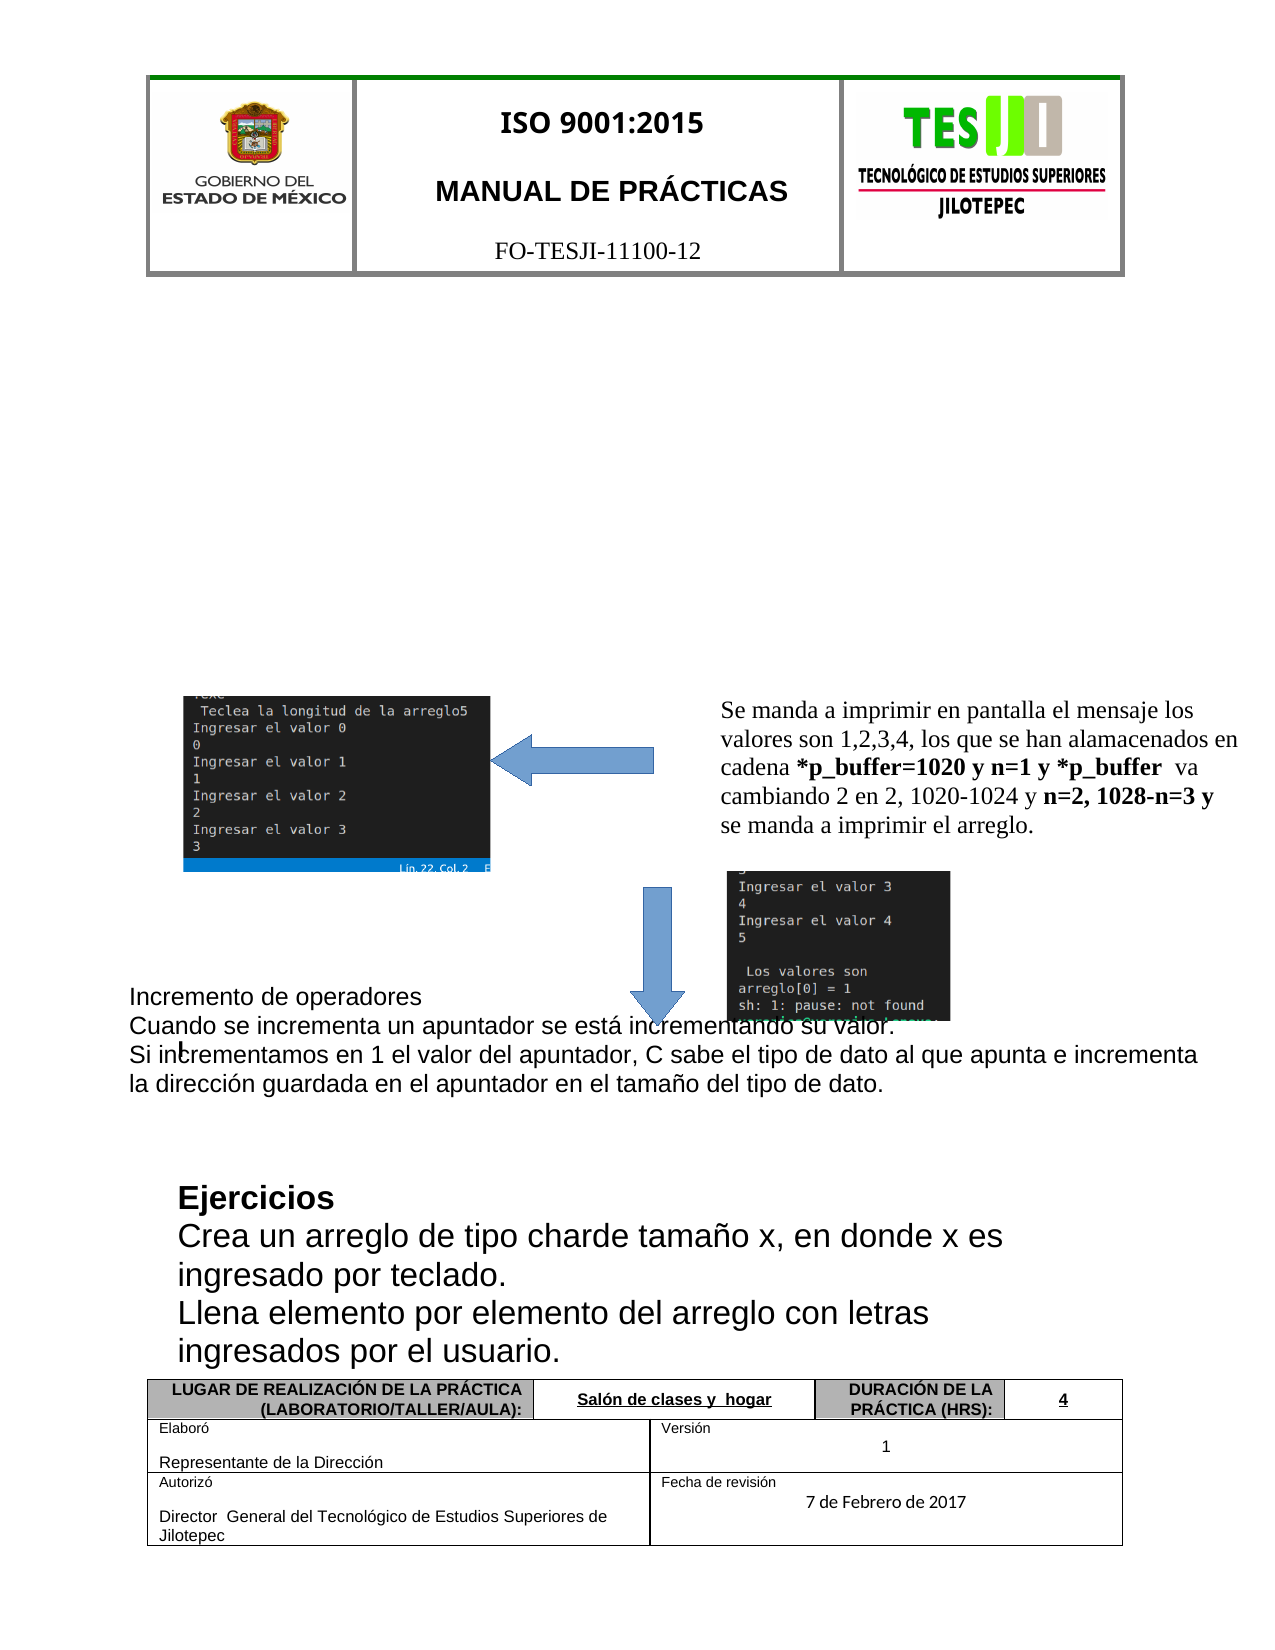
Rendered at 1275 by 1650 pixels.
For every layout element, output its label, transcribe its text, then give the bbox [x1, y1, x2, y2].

picture [726, 871, 951, 1021]
text Llena elemento por elemento del arreglo con letras ingresados por el usuario. [177, 1293, 1098, 1370]
picture [183, 696, 491, 872]
picture [151, 92, 350, 213]
text I [177, 1036, 1098, 1062]
text Crea un arreglo de tipo charde tamaño x, en donde x es ingresado por teclado. [177, 1216, 1098, 1293]
text Ejercicios [177, 1178, 1098, 1216]
picture [856, 92, 1108, 220]
